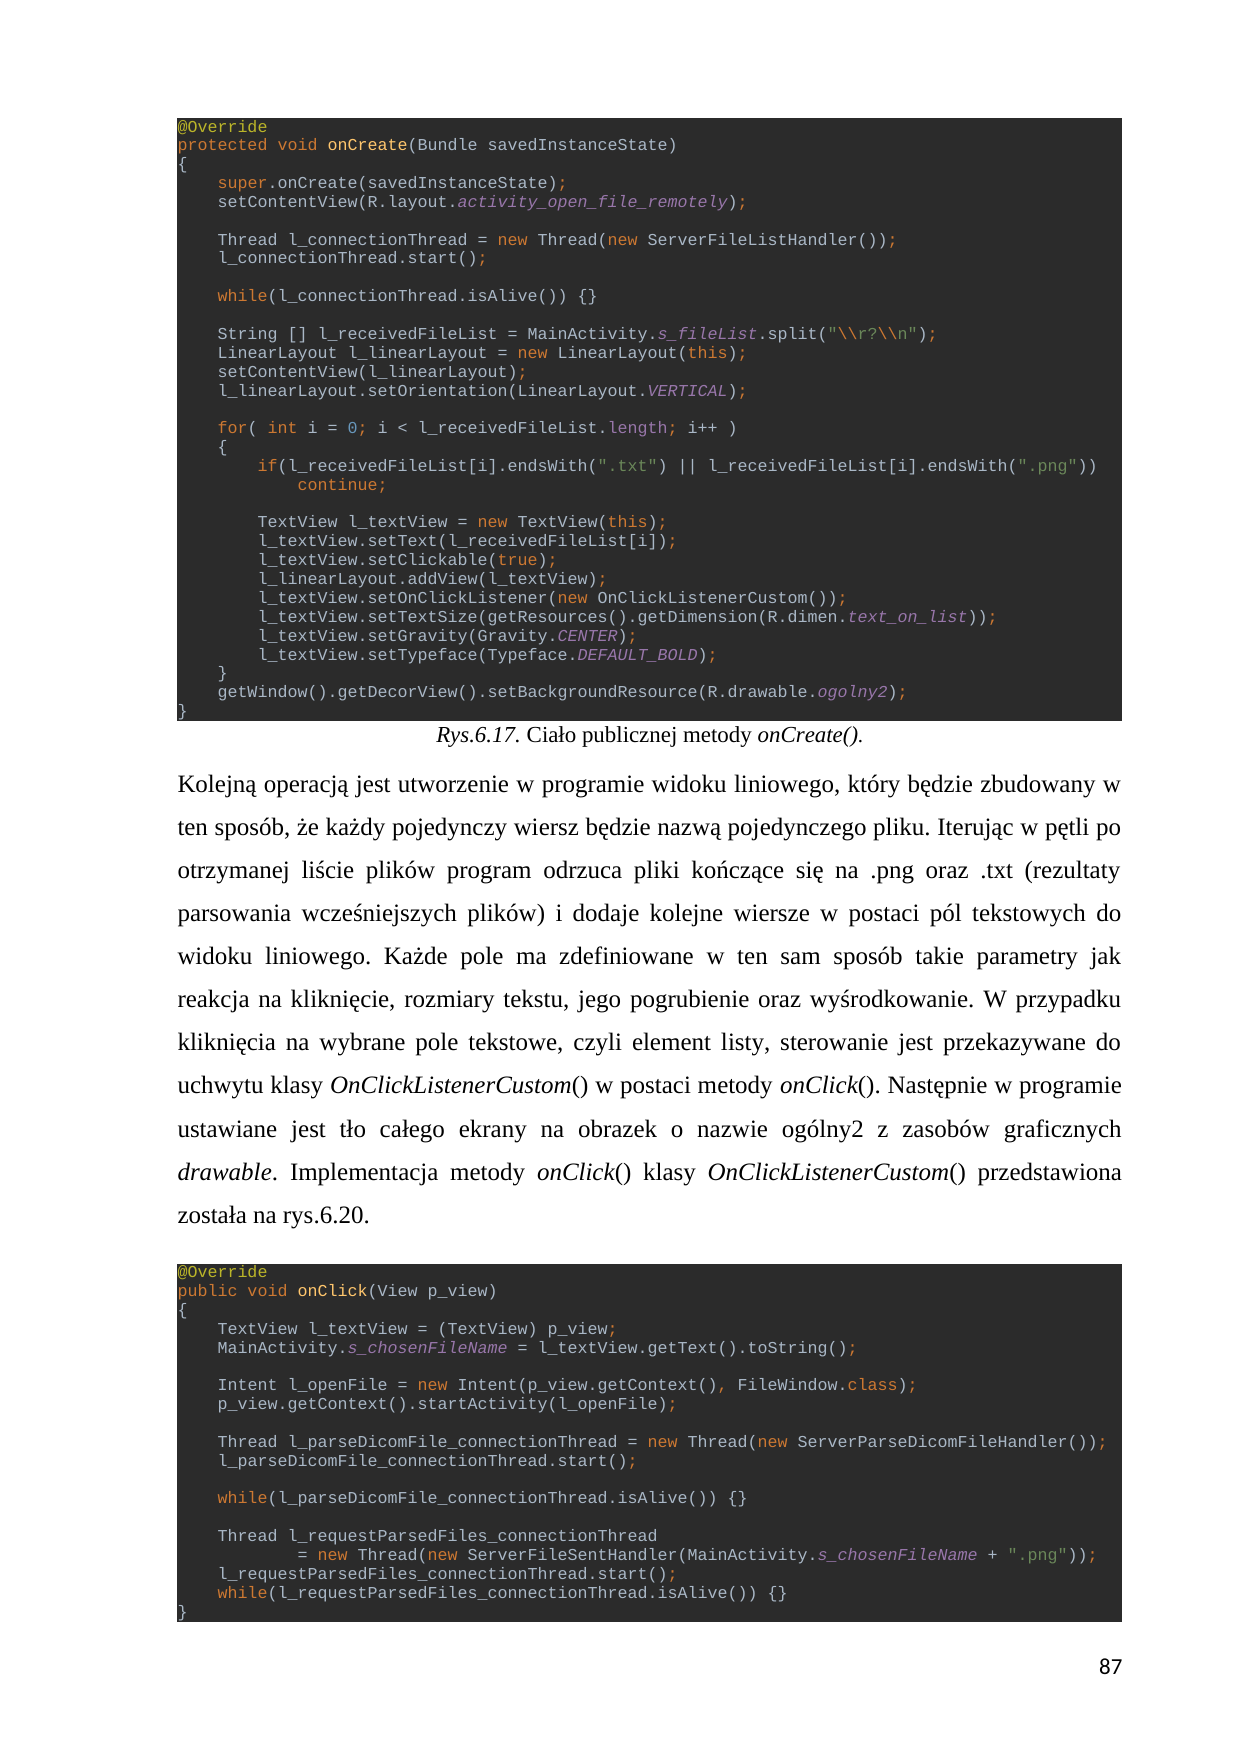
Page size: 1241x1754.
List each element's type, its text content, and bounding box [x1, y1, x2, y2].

text Kolejną operacją jest utworzenie w programie widoku liniowego, który będzie zbudowany w ten sposób, że każdy pojedynczy wiersz będzie nazwą pojedynczego pliku. Iterując w pętli po otrzymanej liście plików program odrzuca pliki kończące się na .png oraz .txt (rezultaty parsowania wcześniejszych plików) i dodaje kolejne wiersze w postaci pól tekstowych do widoku liniowego. Każde pole ma zdefiniowane w ten sam sposób takie parametry jak reakcja na kliknięcie, rozmiary tekstu, jego pogrubienie oraz wyśrodkowanie. W przypadku kliknięcia na wybrane pole tekstowe, czyli element listy, sterowanie jest przekazywane do uchwytu klasy OnClickListenerCustom() w postaci metody onClick(). Następnie w programie ustawiane jest tło całego ekrany na obrazek o nazwie ogólny2 z zasobów graficznych drawable. Implementacja metody onClick() klasy OnClickListenerCustom() przedstawiona została na rys.6.20. [177, 769, 1122, 1229]
text Rys.6.17. Ciało publicznej metody onCreate(). [177, 721, 1122, 748]
text @Override protected void onCreate(Bundle savedInstanceState) { super.onCreate(savedInstanceState); setContentView(R.layout.activity_open_file_remotely); Thread l_connectionThread = new Thread(new ServerFileListHandler()); l_connectionThread.start(); while(l_connectionThread.isAlive()) {} String [] l_receivedFileList = MainActivity.s_fileList.split("\\r?\\n"); LinearLayout l_linearLayout = new LinearLayout(this); setContentView(l_linearLayout); l_linearLayout.setOrientation(LinearLayout.VERTICAL); for( int i = 0; i < l_receivedFileList.length; i++ ) { if(l_receivedFileList[i].endsWith(".txt") || l_receivedFileList[i].endsWith(".png")) continue; TextView l_textView = new TextView(this); l_textView.setText(l_receivedFileList[i]); l_textView.setClickable(true); l_linearLayout.addView(l_textView); l_textView.setOnClickListener(new OnClickListenerCustom()); l_textView.setTextSize(getResources().getDimension(R.dimen.text_on_list)); l_textView.setGravity(Gravity.CENTER); l_textView.setTypeface(Typeface.DEFAULT_BOLD); } getWindow().getDecorView().setBackgroundResource(R.drawable.ogolny2); } [177, 118, 1122, 721]
text @Override public void onClick(View p_view) { TextView l_textView = (TextView) p_view; MainActivity.s_chosenFileName = l_textView.getText().toString(); Intent l_openFile = new Intent(p_view.getContext(), FileWindow.class); p_view.getContext().startActivity(l_openFile); Thread l_parseDicomFile_connectionThread = new Thread(new ServerParseDicomFileHandler()); l_parseDicomFile_connectionThread.start(); while(l_parseDicomFile_connectionThread.isAlive()) {} Thread l_requestParsedFiles_connectionThread = new Thread(new ServerFileSentHandler(MainActivity.s_chosenFileName + ".png")); l_requestParsedFiles_connectionThread.start(); while(l_requestParsedFiles_connectionThread.isAlive()) {} } [177, 1264, 1122, 1622]
